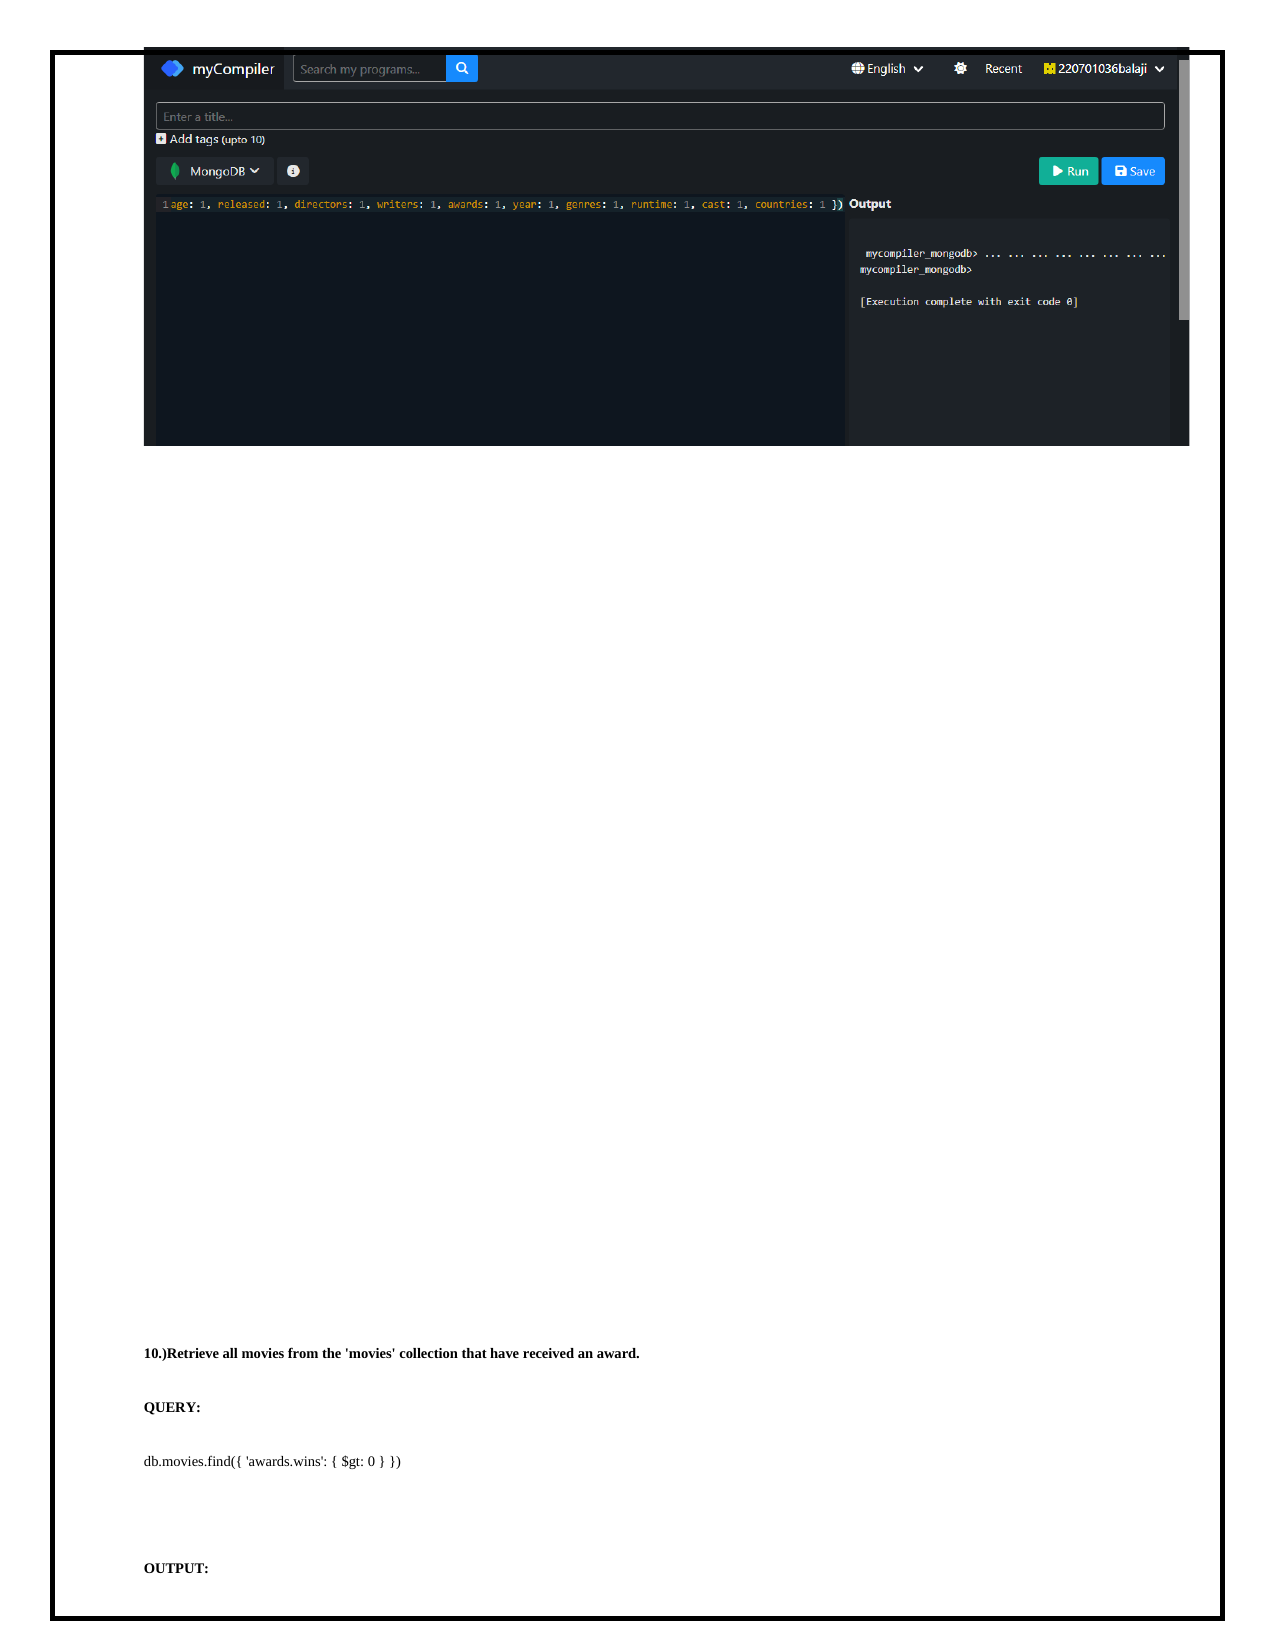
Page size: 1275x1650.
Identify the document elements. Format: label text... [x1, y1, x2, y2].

text db.movies.find({ 'awards.wins': { $gt: 0 } }) [144, 1440, 1144, 1469]
text QUERY: [144, 1387, 1144, 1415]
text 10.)Retrieve all movies from the 'movies' collection that have received an award. [144, 1333, 1144, 1361]
picture [143, 55, 1190, 446]
text OUTPUT: [144, 1548, 1144, 1577]
